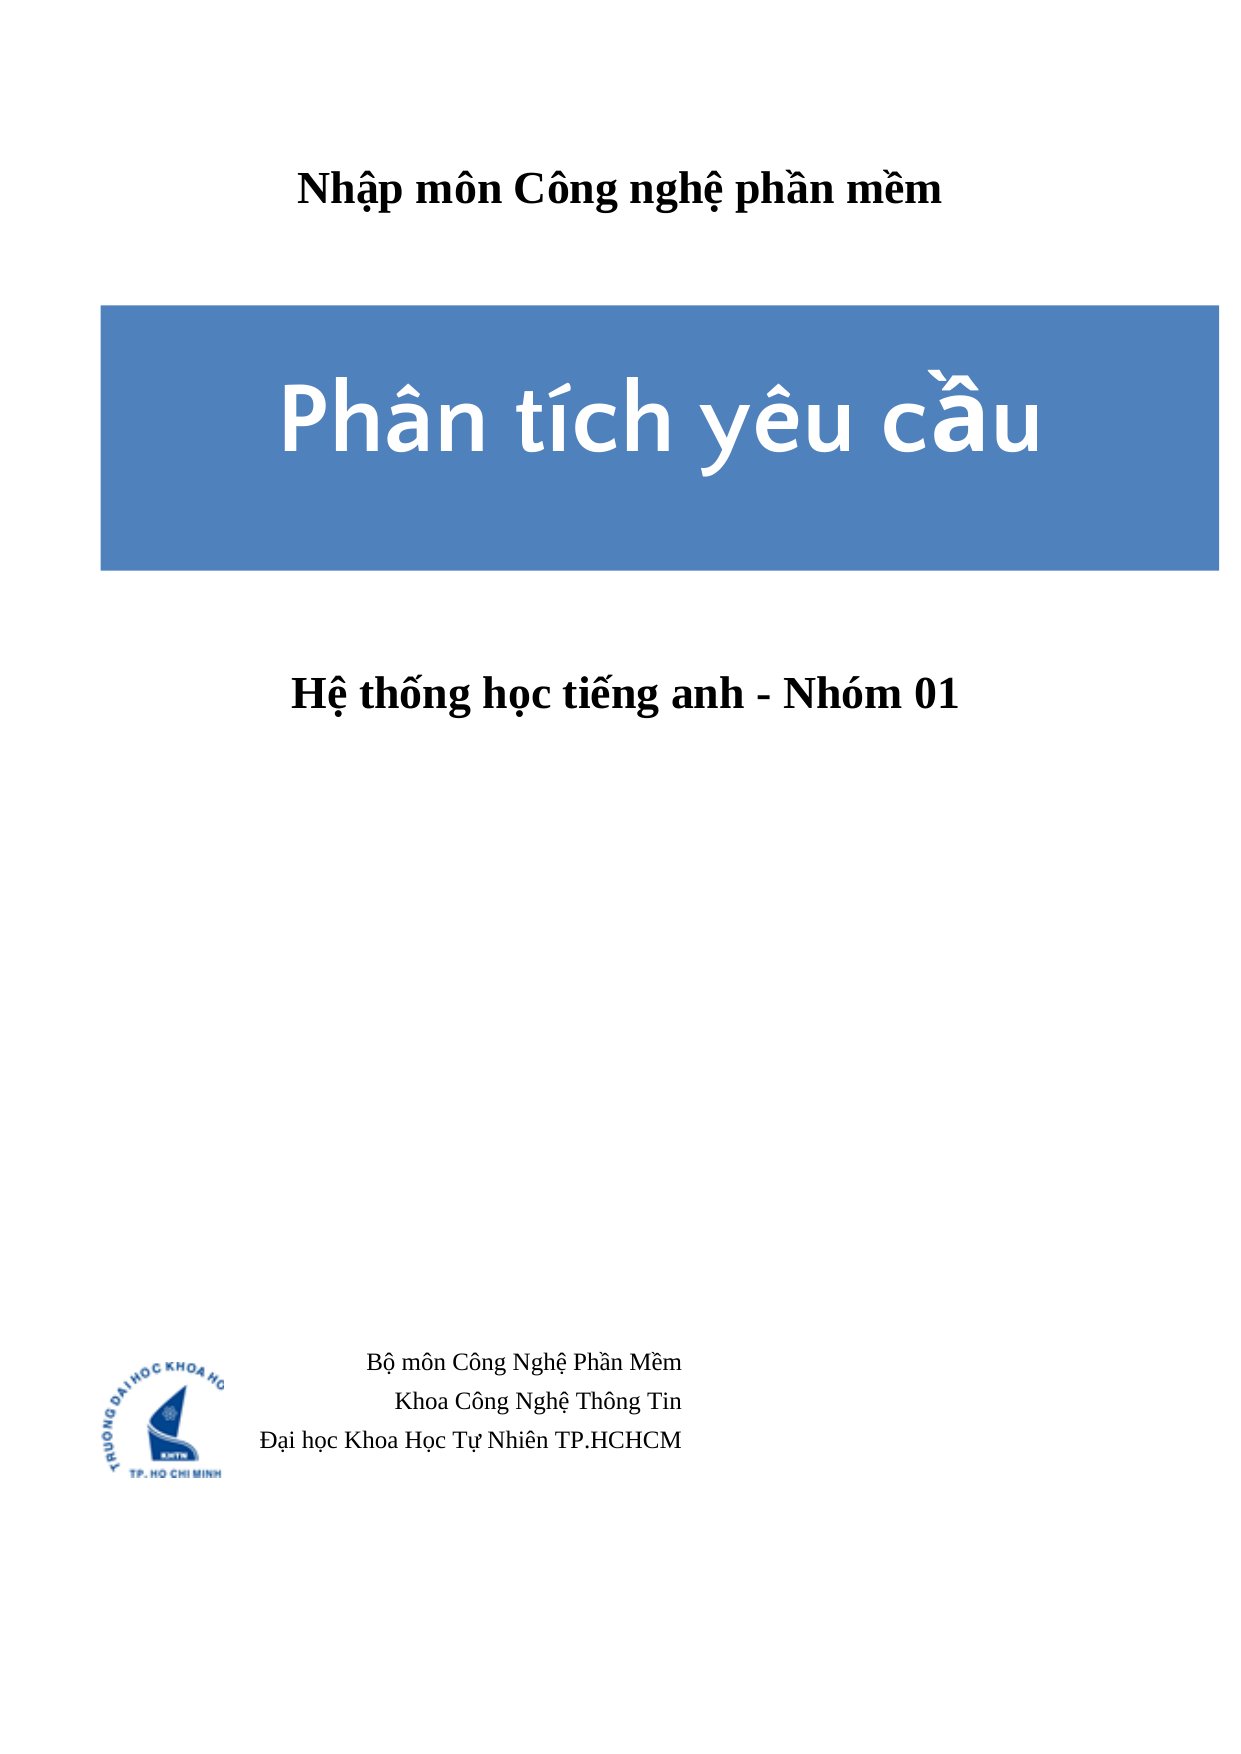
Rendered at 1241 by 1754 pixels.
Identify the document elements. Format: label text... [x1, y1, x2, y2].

text Nhập môn Công nghệ phần mềm [150, 160, 1090, 213]
picture [100, 1362, 224, 1478]
text Hệ thống học tiếng anh - Nhóm 01 [150, 666, 1090, 718]
